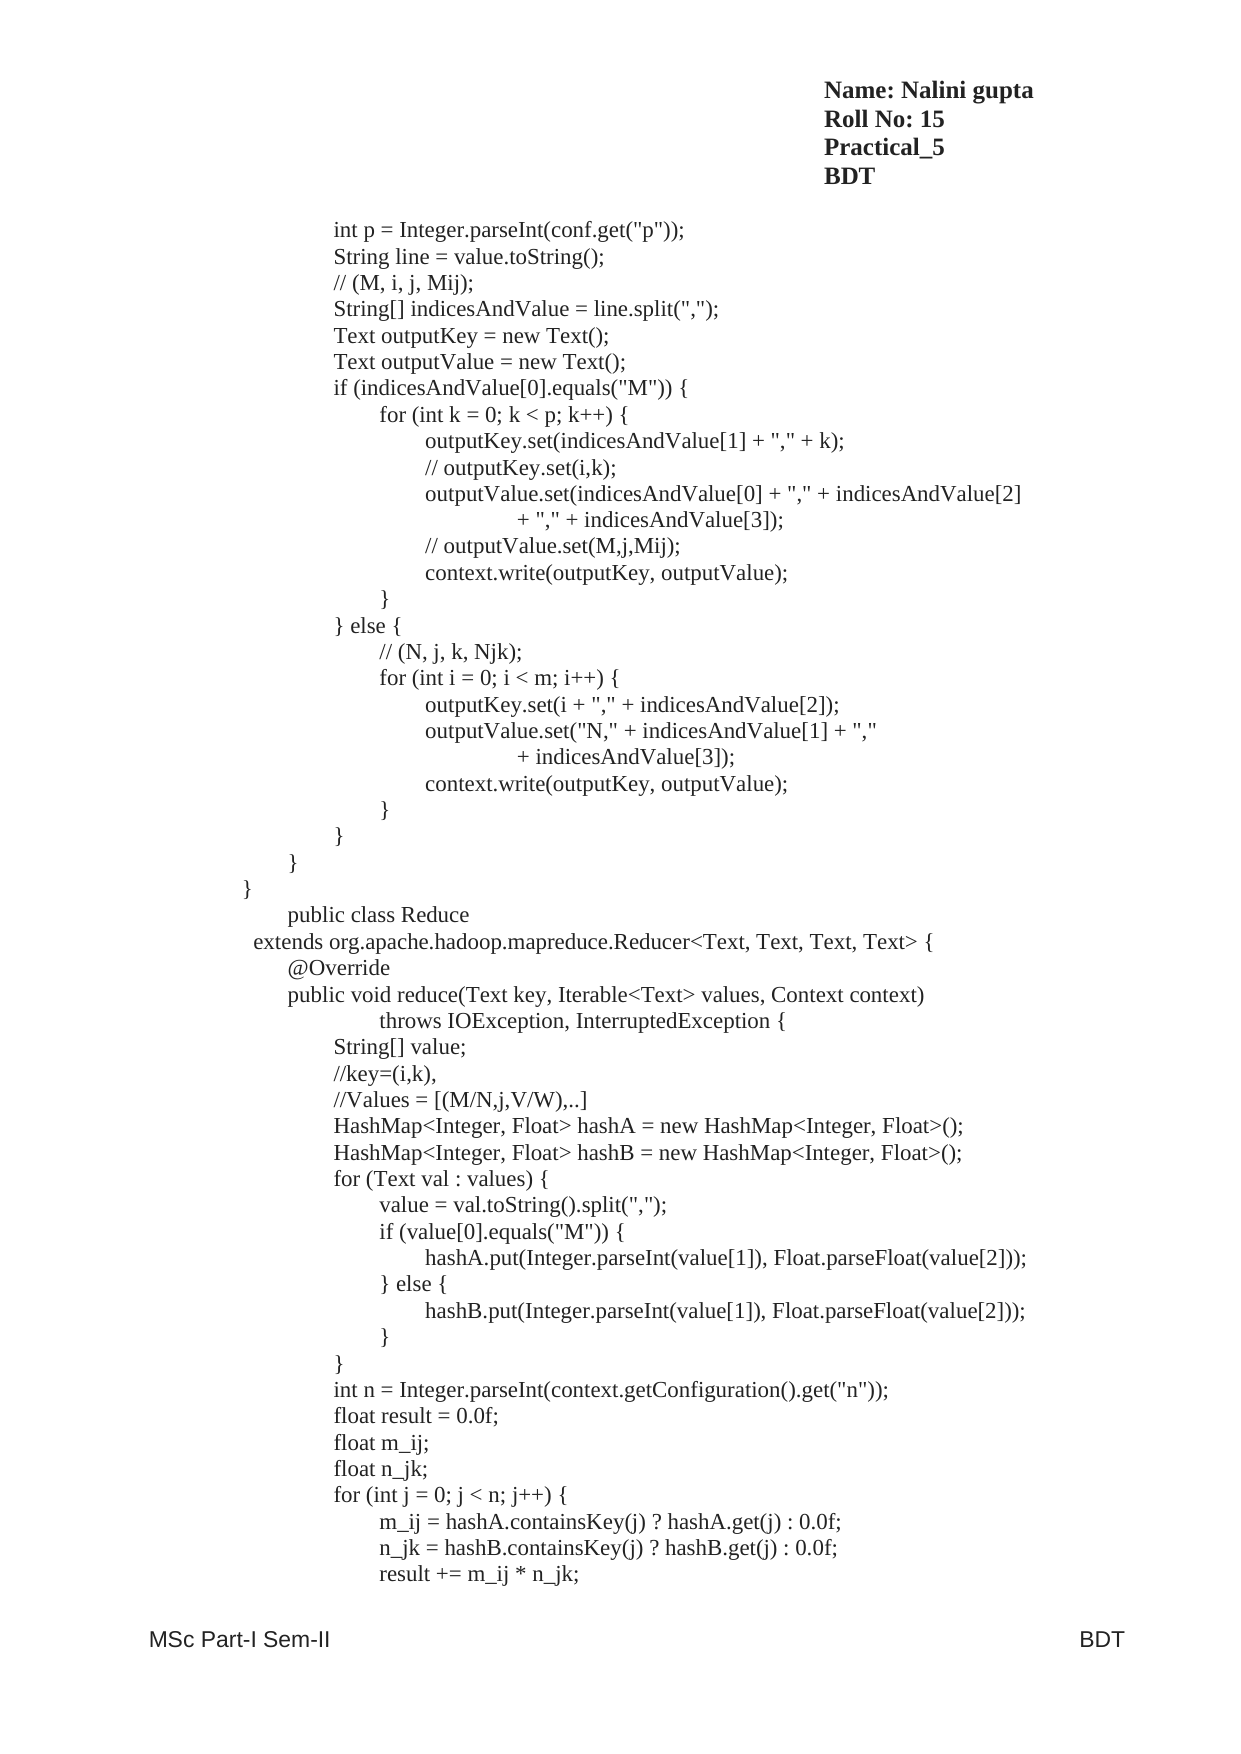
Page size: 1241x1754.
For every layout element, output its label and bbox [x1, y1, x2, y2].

text [150, 216, 1090, 1587]
